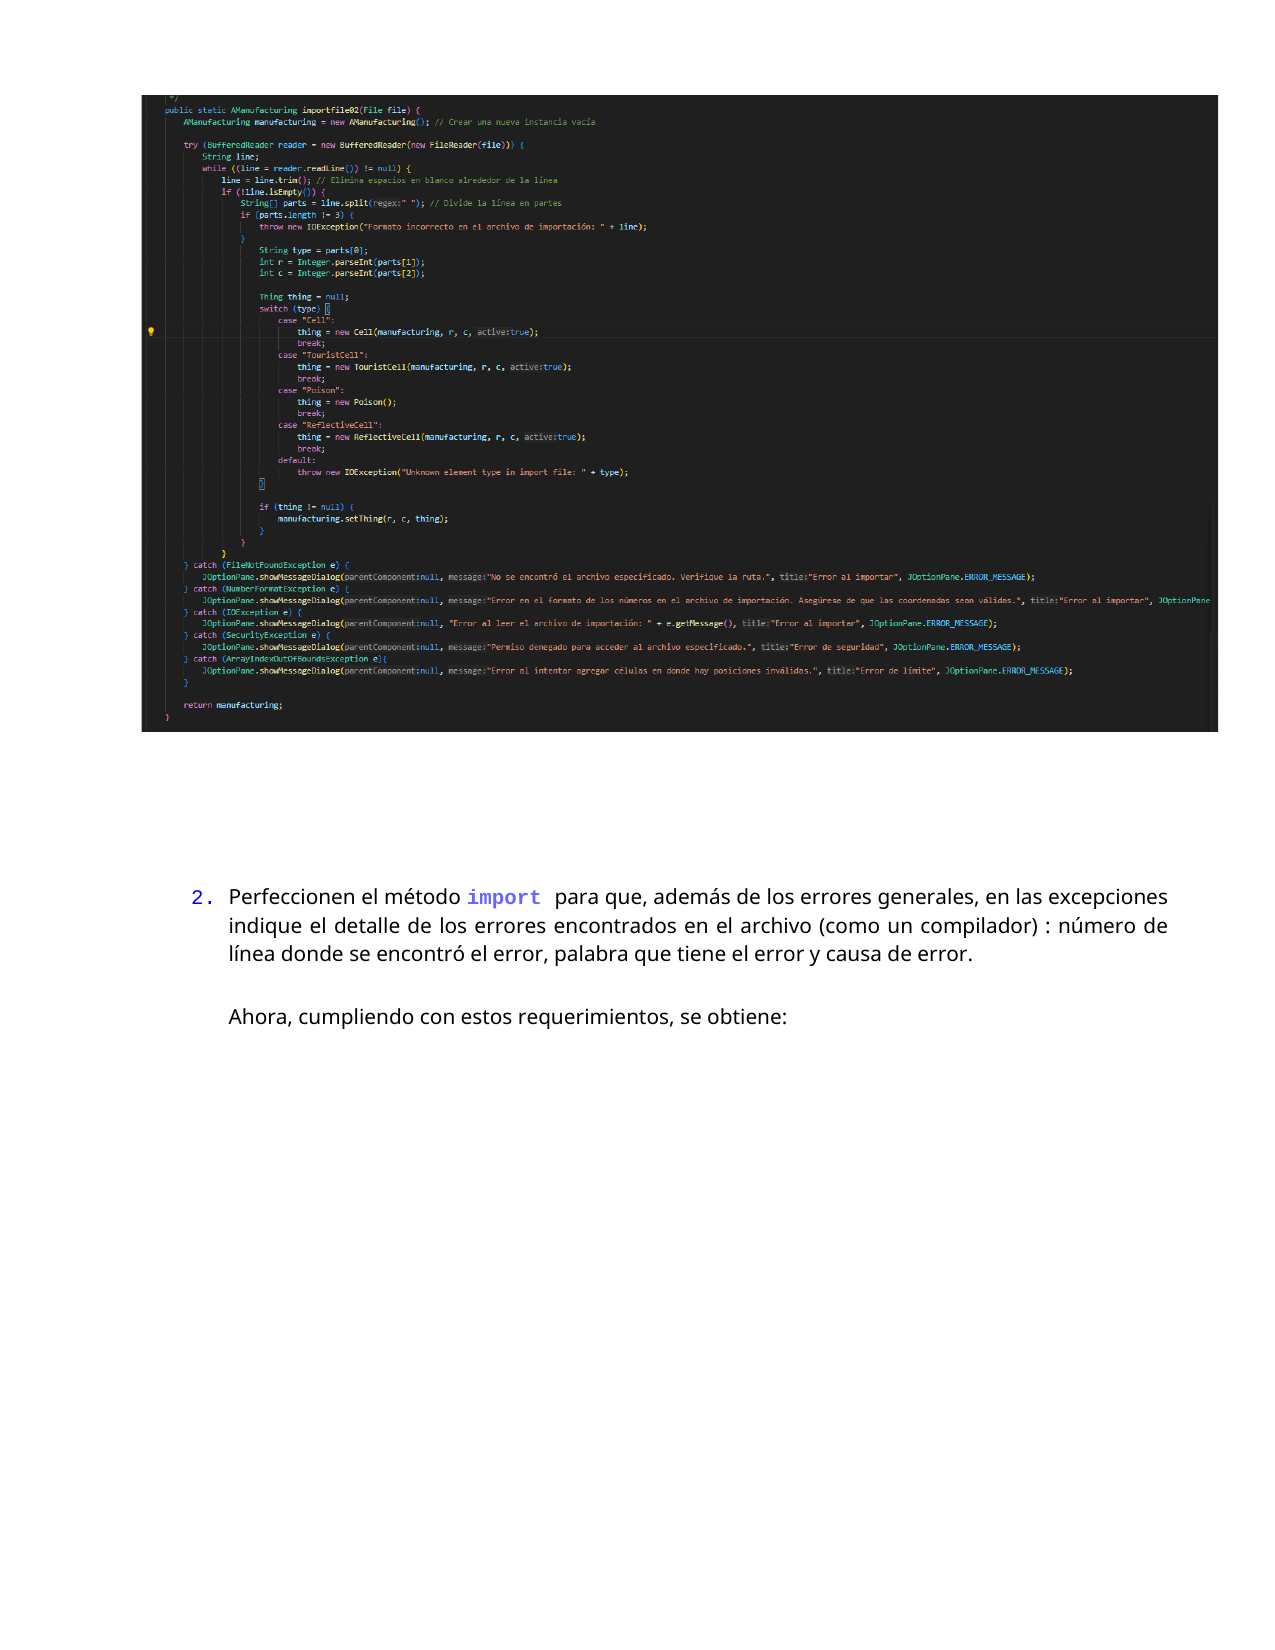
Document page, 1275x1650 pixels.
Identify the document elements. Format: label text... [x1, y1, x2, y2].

list Perfeccionen el método import para que, además de los errores generales, en las excepciones indique el detalle de los errores encontrados en el archivo (como un compilador) : número de línea donde se encontró el error, palabra que tiene el error y causa de error. [191, 882, 1169, 968]
picture [141, 95, 1219, 732]
text Ahora, cumpliendo con estos requerimientos, se obtiene: [228, 1002, 1169, 1031]
